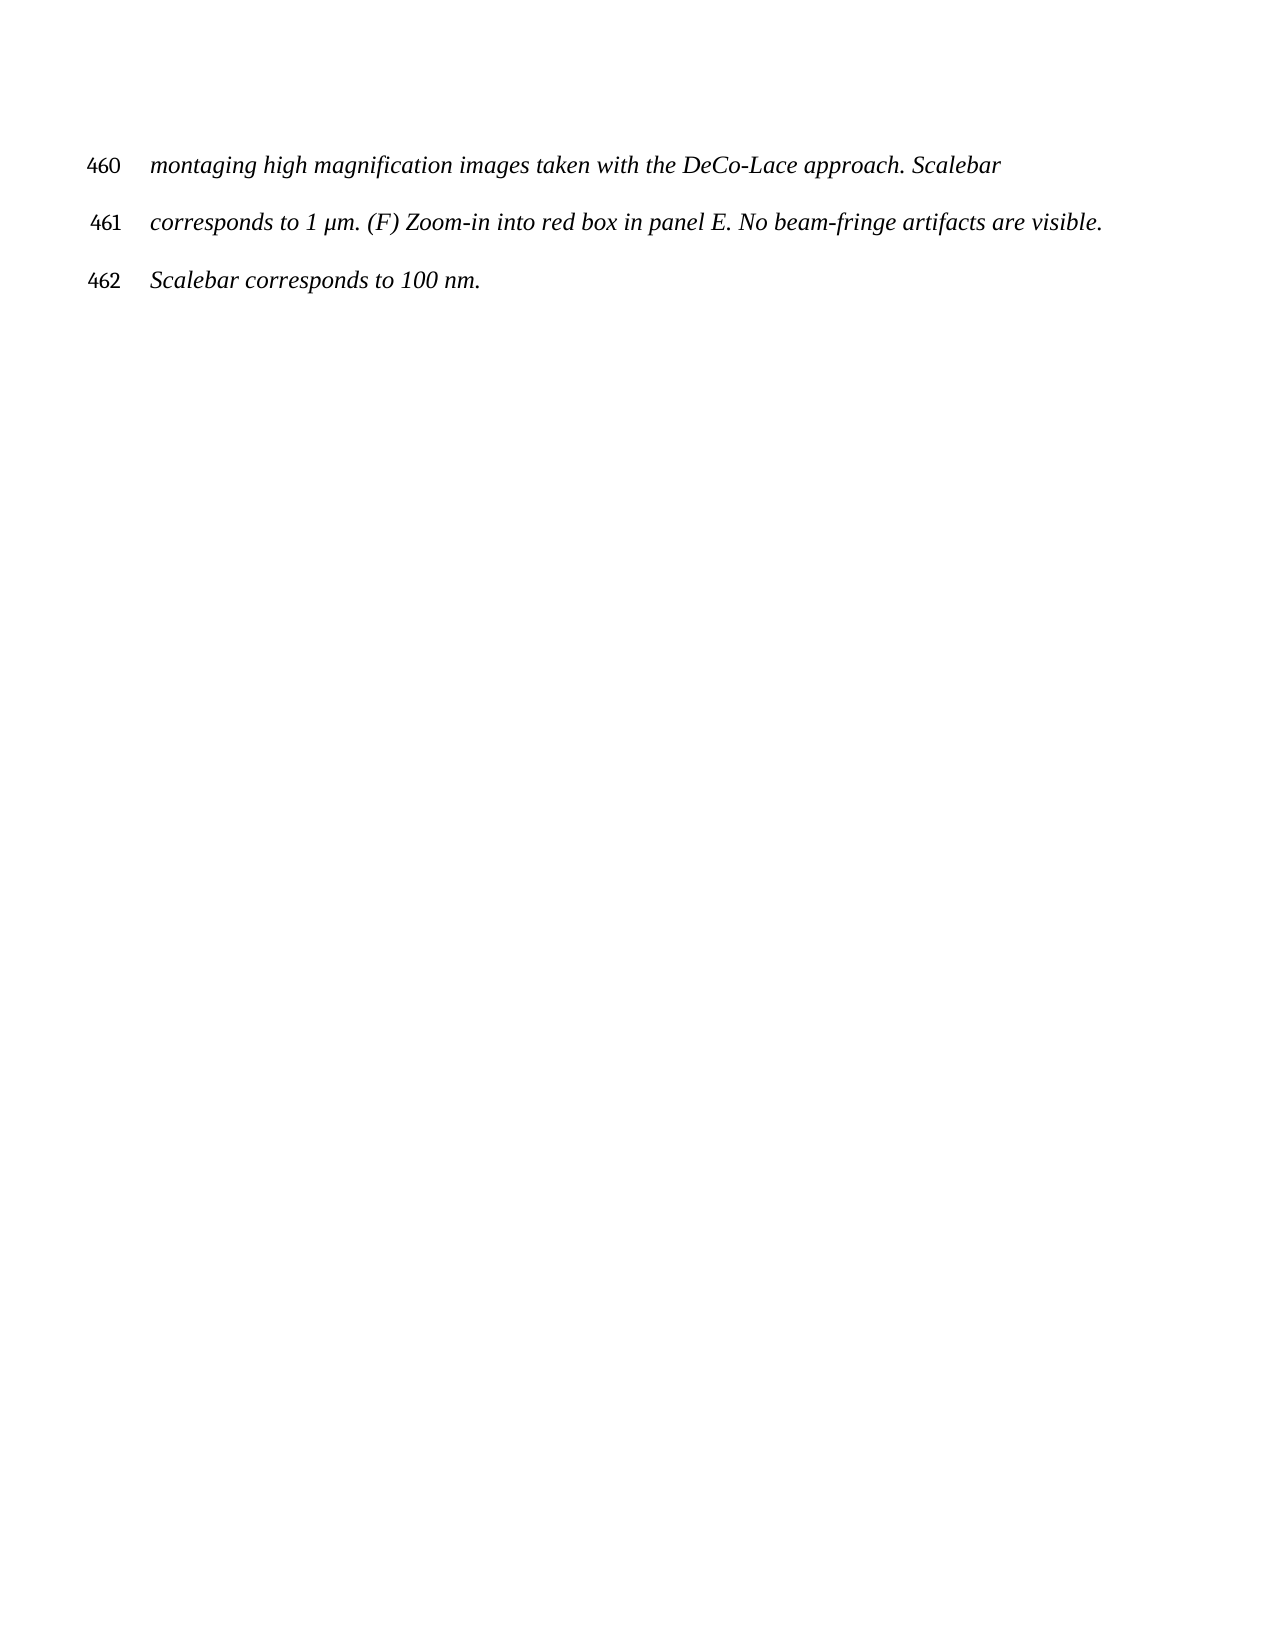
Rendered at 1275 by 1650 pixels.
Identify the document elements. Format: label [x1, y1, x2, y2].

text [150, 150, 1125, 294]
